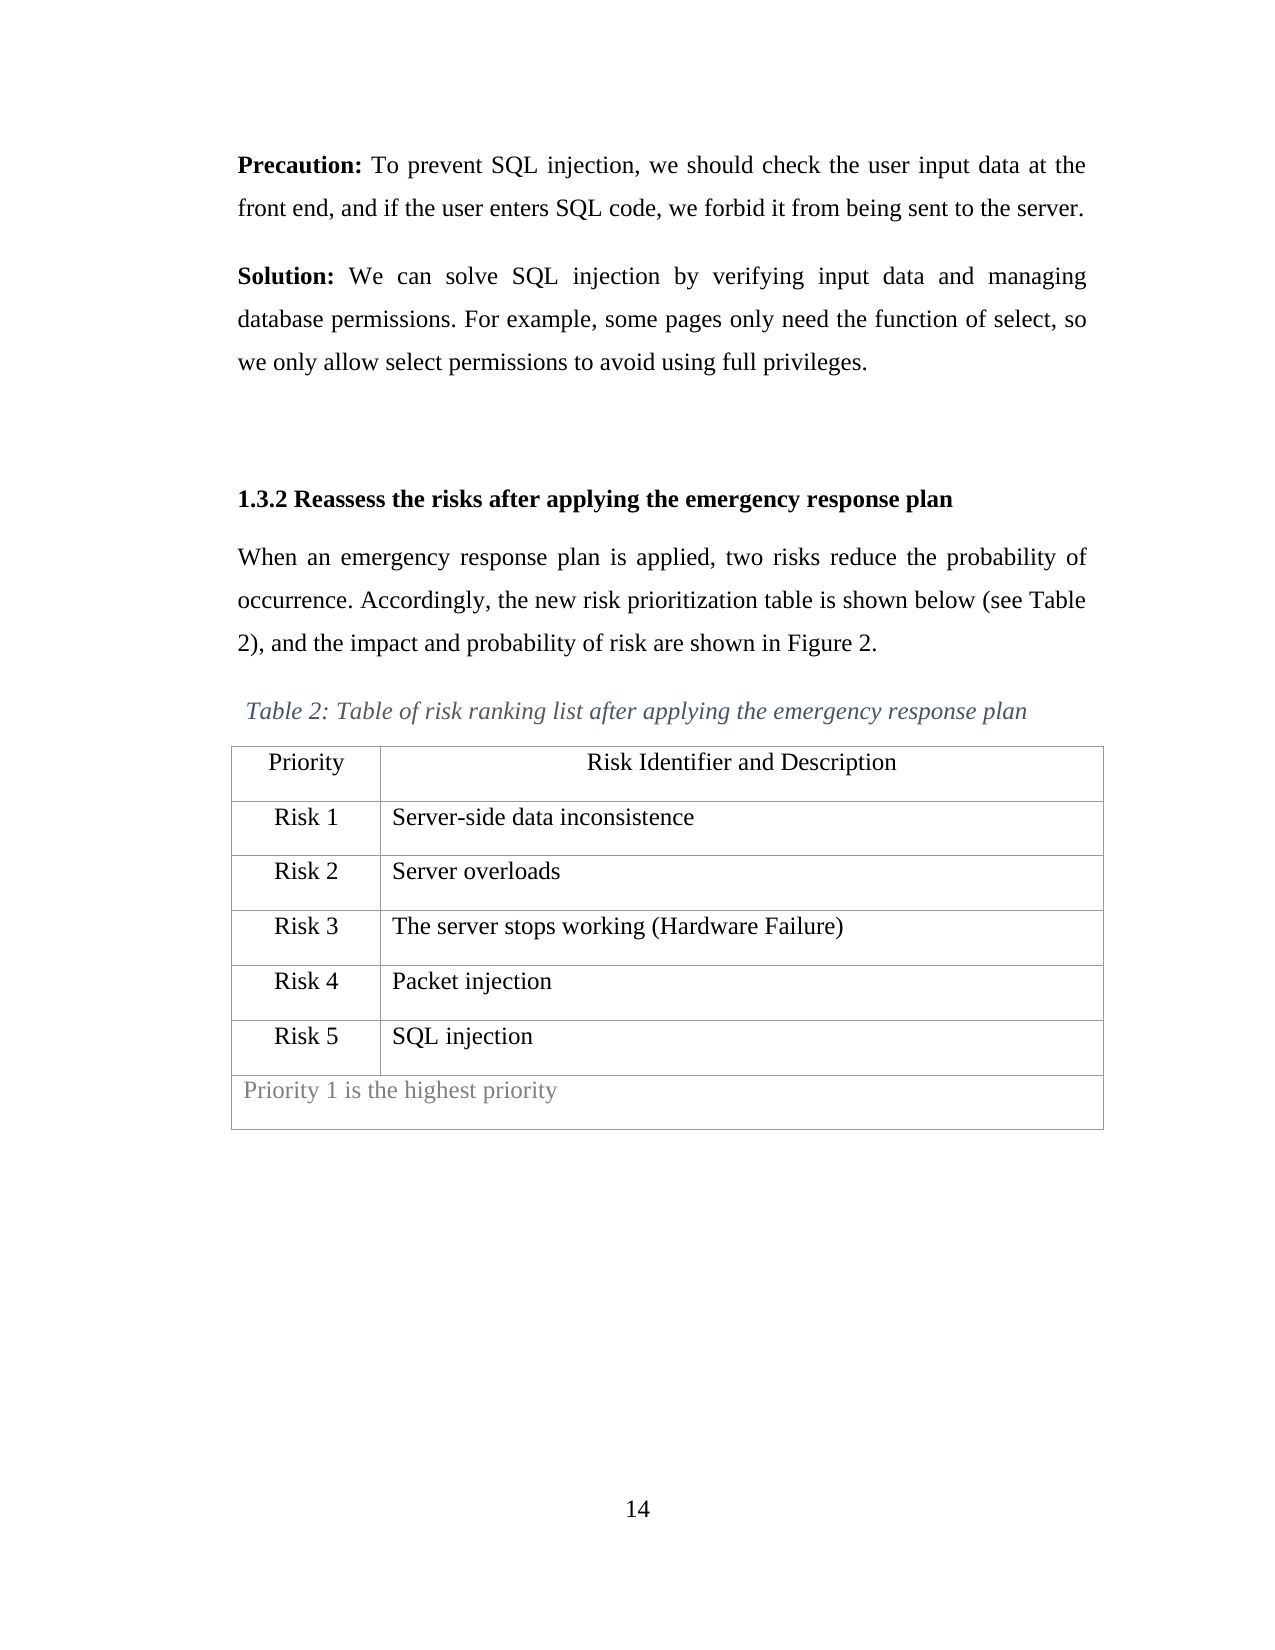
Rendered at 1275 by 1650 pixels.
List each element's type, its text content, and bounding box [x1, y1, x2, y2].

table_cell Risk 4 [232, 966, 380, 1020]
table_cell Server-side data inconsistence [381, 802, 1103, 855]
table_cell SQL injection [381, 1021, 1103, 1074]
table_cell Risk 5 [232, 1021, 380, 1074]
table_cell The server stops working (Hardware Failure) [381, 911, 1103, 965]
table_cell Packet injection [381, 966, 1103, 1020]
table_cell Risk 2 [232, 856, 380, 910]
text Table 2: Table of risk ranking list after applying the emergency response plan [187, 696, 1087, 725]
text When an emergency response plan is applied, two risks reduce the probability of occurrence. Accordingly, the new risk prioritization table is shown below (see Table 2), and the impact and probability of risk are shown in Figure 2. [237, 542, 1087, 657]
table_cell Risk 1 [232, 802, 380, 855]
text Solution: We can solve SQL injection by verifying input data and managing database permissions. For example, some pages only need the function of select, so we only allow select permissions to avoid using full privileges. [237, 261, 1087, 376]
table_cell Priority 1 is the highest priority [232, 1076, 1103, 1129]
table_header Priority [232, 747, 380, 801]
subtitle 1.3.2 Reassess the risks after applying the emergency response plan [237, 484, 1087, 512]
text Precaution: To prevent SQL injection, we should check the user input data at the front end, and if the user enters SQL code, we forbid it from being sent to the server. [237, 150, 1087, 222]
table_cell Risk 3 [232, 911, 380, 965]
table_header Risk Identifier and Description [381, 747, 1103, 801]
table_cell Server overloads [381, 856, 1103, 910]
